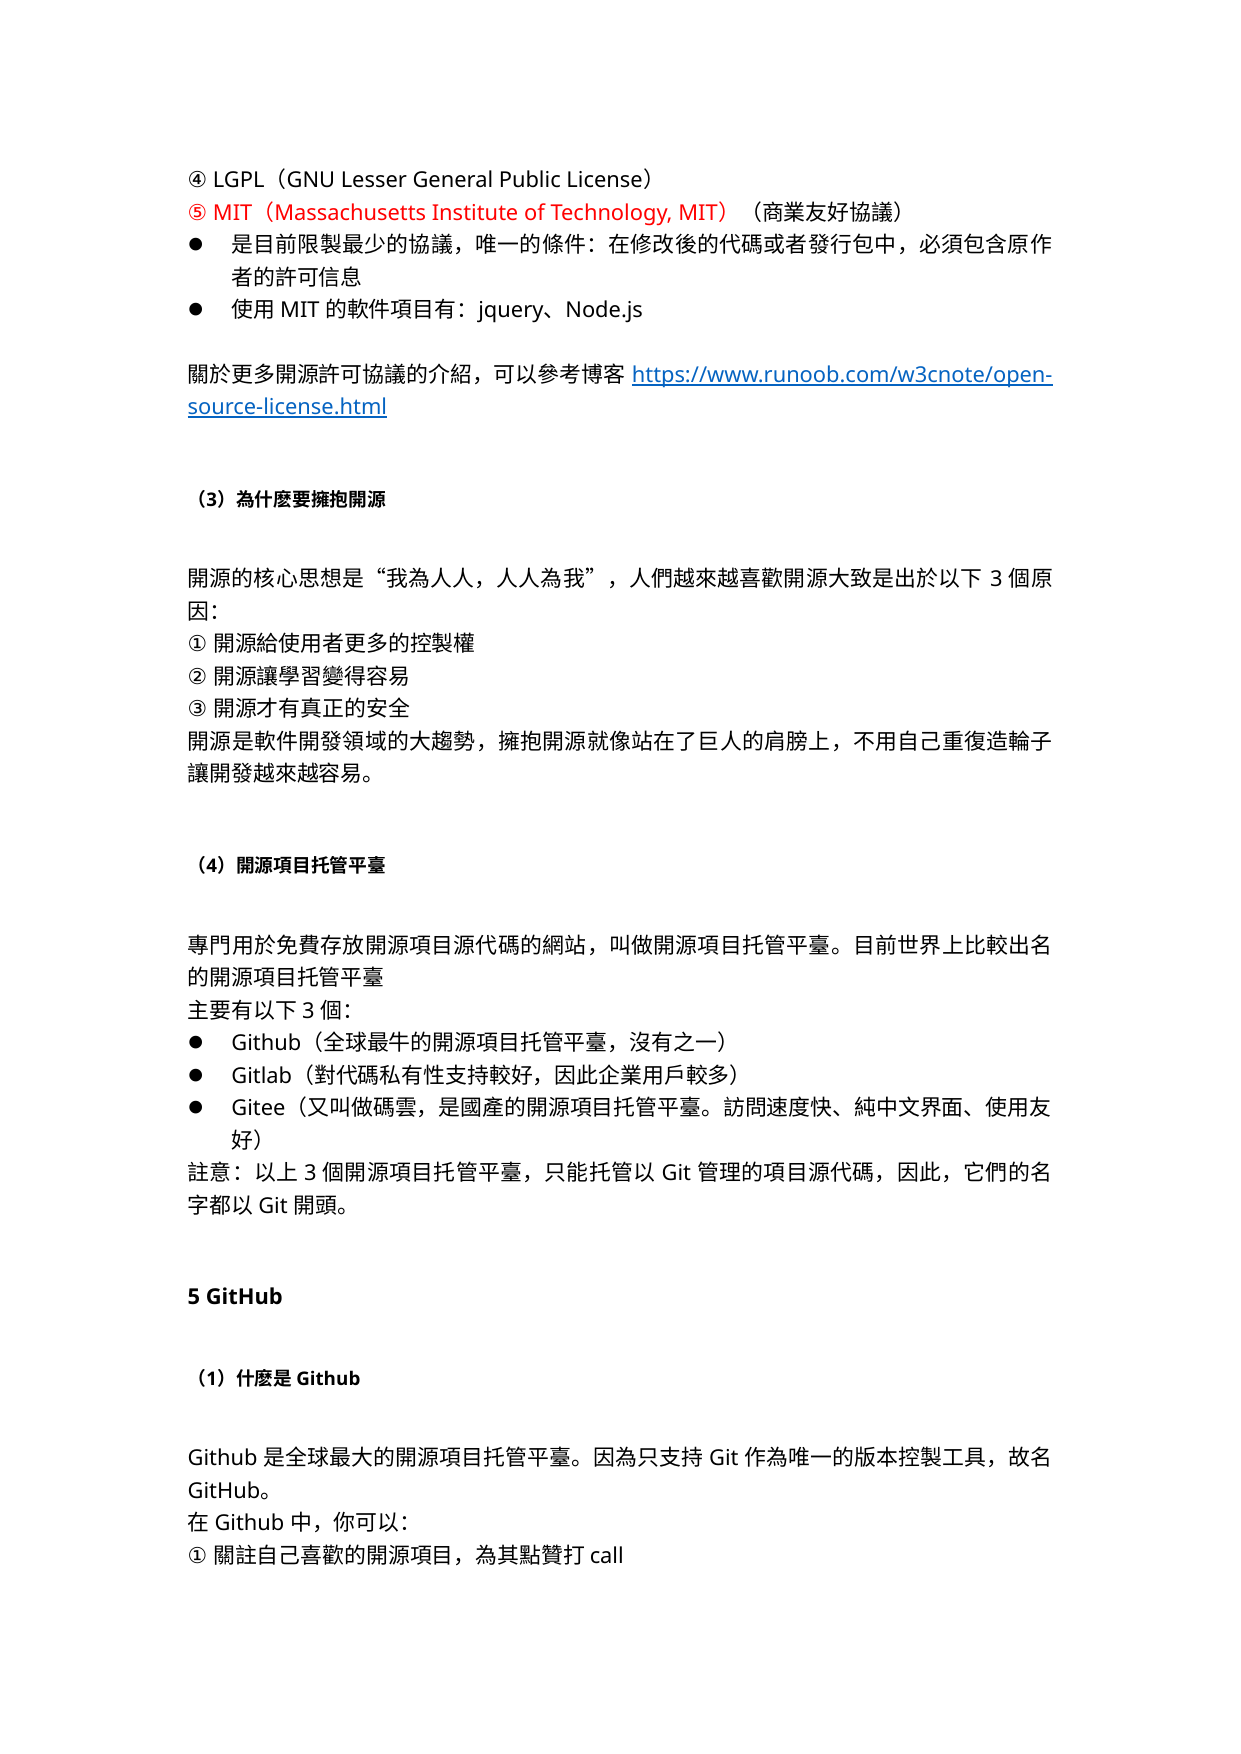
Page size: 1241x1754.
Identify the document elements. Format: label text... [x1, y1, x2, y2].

text 主要有以下 3 個： [187, 992, 1053, 1025]
text ③ 開源才有真正的安全 [187, 691, 1053, 723]
subtitle 5 GitHub [187, 1279, 1053, 1312]
text 註意：以上 3 個開源項目托管平臺，只能托管以 Git 管理的項目源代碼，因此，它們的名字都以 Git 開頭。 [187, 1155, 1053, 1220]
list Github（全球最牛的開源項目托管平臺，沒有之一） [187, 1025, 1053, 1057]
text ① 關註自己喜歡的開源項目，為其點贊打 call [187, 1538, 1053, 1570]
text ④ LGPL（GNU Lesser General Public License） [187, 162, 1053, 194]
text 專門用於免費存放開源項目源代碼的網站，叫做開源項目托管平臺。目前世界上比較出名的開源項目托管平臺 [187, 927, 1053, 992]
list 使用 MIT 的軟件項目有：jquery、Node.js [187, 292, 1053, 324]
text 關於更多開源許可協議的介紹，可以參考博客 https://www.runoob.com/w3cnote/open-source-license.html [187, 357, 1053, 422]
text Github 是全球最大的開源項目托管平臺。因為只支持 Git 作為唯一的版本控製工具，故名 GitHub。 [187, 1440, 1053, 1505]
text ⑤ MIT（Massachusetts Institute of Technology, MIT）（商業友好協議） [187, 194, 1053, 227]
text ① 開源給使用者更多的控製權 [187, 626, 1053, 658]
text ② 開源讓學習變得容易 [187, 658, 1053, 691]
text 開源的核心思想是“我為人人，人人為我”，人們越來越喜歡開源大致是出於以下 3 個原因： [187, 561, 1053, 626]
list 是目前限製最少的協議，唯一的條件：在修改後的代碼或者發行包中，必須包含原作者的許可信息 [187, 227, 1053, 292]
list Gitlab（對代碼私有性支持較好，因此企業用戶較多） [187, 1057, 1053, 1090]
text 開源是軟件開發領域的大趨勢，擁抱開源就像站在了巨人的肩膀上，不用自己重復造輪子，讓開發越來越容易。 [187, 723, 1053, 788]
text 在 Github 中，你可以： [187, 1505, 1053, 1538]
subtitle （1）什麽是 Github [187, 1361, 1053, 1393]
list Gitee（又叫做碼雲，是國產的開源項目托管平臺。訪問速度快、純中文界面、使用友好） [187, 1090, 1053, 1155]
subtitle （4）開源項目托管平臺 [187, 848, 1053, 881]
subtitle （3）為什麽要擁抱開源 [187, 482, 1053, 514]
